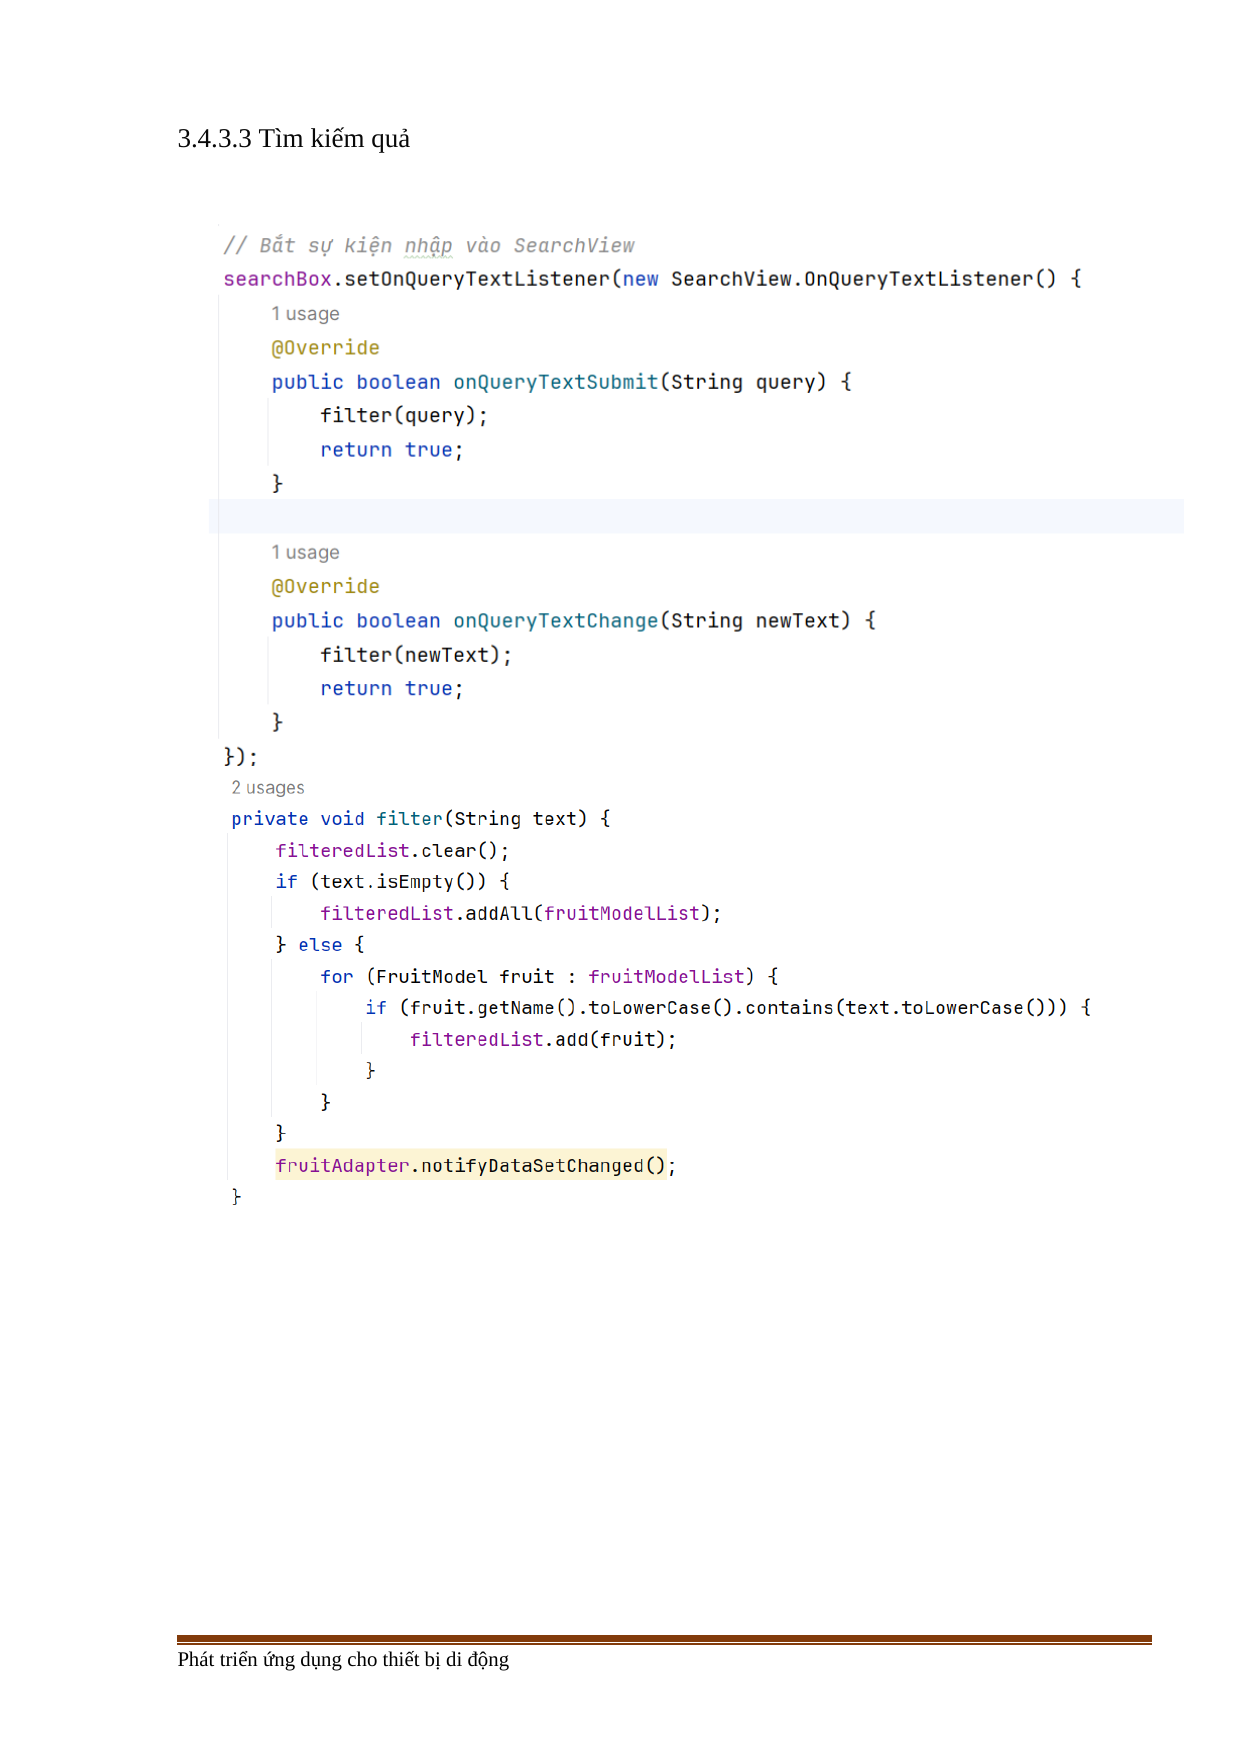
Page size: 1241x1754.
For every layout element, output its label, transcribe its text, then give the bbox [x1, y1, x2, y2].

picture [208, 224, 1184, 766]
subtitle 3.4.3.3 Tìm kiếm quả [177, 122, 1152, 153]
picture [208, 779, 1184, 1205]
